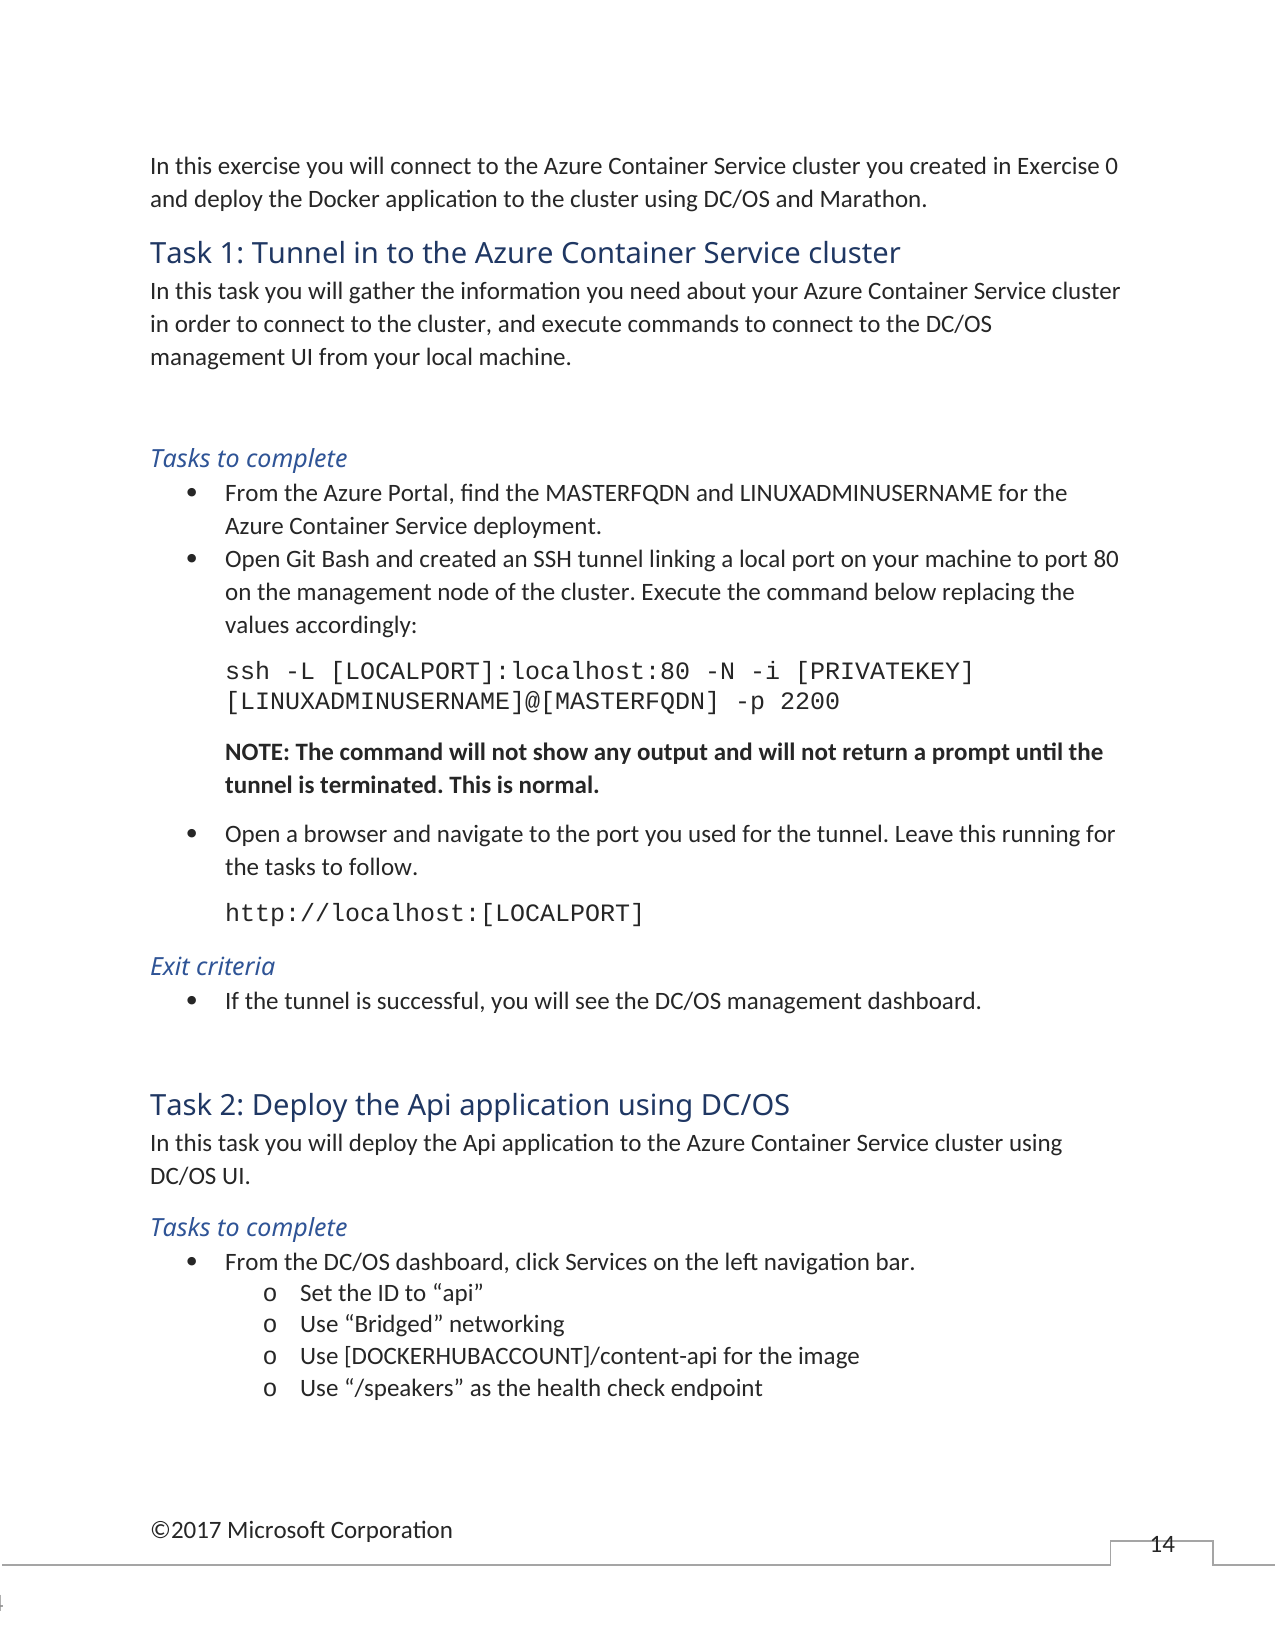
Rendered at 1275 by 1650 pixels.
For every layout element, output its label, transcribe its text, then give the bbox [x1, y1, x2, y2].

list Open a browser and navigate to the port you used for the tunnel. Leave this running for the tasks to follow. [187, 818, 1125, 882]
list Use “Bridged” networking [262, 1308, 1125, 1340]
text ssh -L [LOCALPORT]:localhost:80 -N -i [PRIVATEKEY] [LINUXADMINUSERNAME]@[MASTERFQDN] -p 2200 [225, 658, 1125, 717]
subtitle Task 2: Deploy the Api application using DC/OS [150, 1084, 1125, 1124]
text NOTE: The command will not show any output and will not return a prompt until the tunnel is terminated. This is normal. [225, 736, 1125, 799]
list From the Azure Portal, find the MASTERFQDN and LINUXADMINUSERNAME for the Azure Container Service deployment. [187, 477, 1125, 541]
list Open Git Bash and created an SSH tunnel linking a local port on your machine to port 80 on the management node of the cluster. Execute the command below replacing the values accordingly: [187, 543, 1125, 639]
list Use “/speakers” as the health check endpoint [262, 1372, 1125, 1404]
subtitle Exit criteria [150, 948, 1125, 982]
text In this exercise you will connect to the Azure Container Service cluster you created in Exercise 0 and deploy the Docker application to the cluster using DC/OS and Marathon. [150, 150, 1125, 213]
text In this task you will deploy the Api application to the Azure Container Service cluster using DC/OS UI. [150, 1127, 1125, 1190]
text http://localhost:[LOCALPORT] [225, 901, 1125, 929]
list If the tunnel is successful, you will see the DC/OS management dashboard. [187, 985, 1125, 1016]
subtitle Tasks to complete [150, 1209, 1125, 1243]
list Use [DOCKERHUBACCOUNT]/content-api for the image [262, 1340, 1125, 1372]
subtitle Task 1: Tunnel in to the Azure Container Service cluster [150, 232, 1125, 272]
list Set the ID to “api” [262, 1277, 1125, 1308]
text In this task you will gather the information you need about your Azure Container Service cluster in order to connect to the cluster, and execute commands to connect to the DC/OS management UI from your local machine. [150, 275, 1125, 372]
subtitle Tasks to complete [150, 440, 1125, 474]
list From the DC/OS dashboard, click Services on the left navigation bar. [187, 1246, 1125, 1277]
